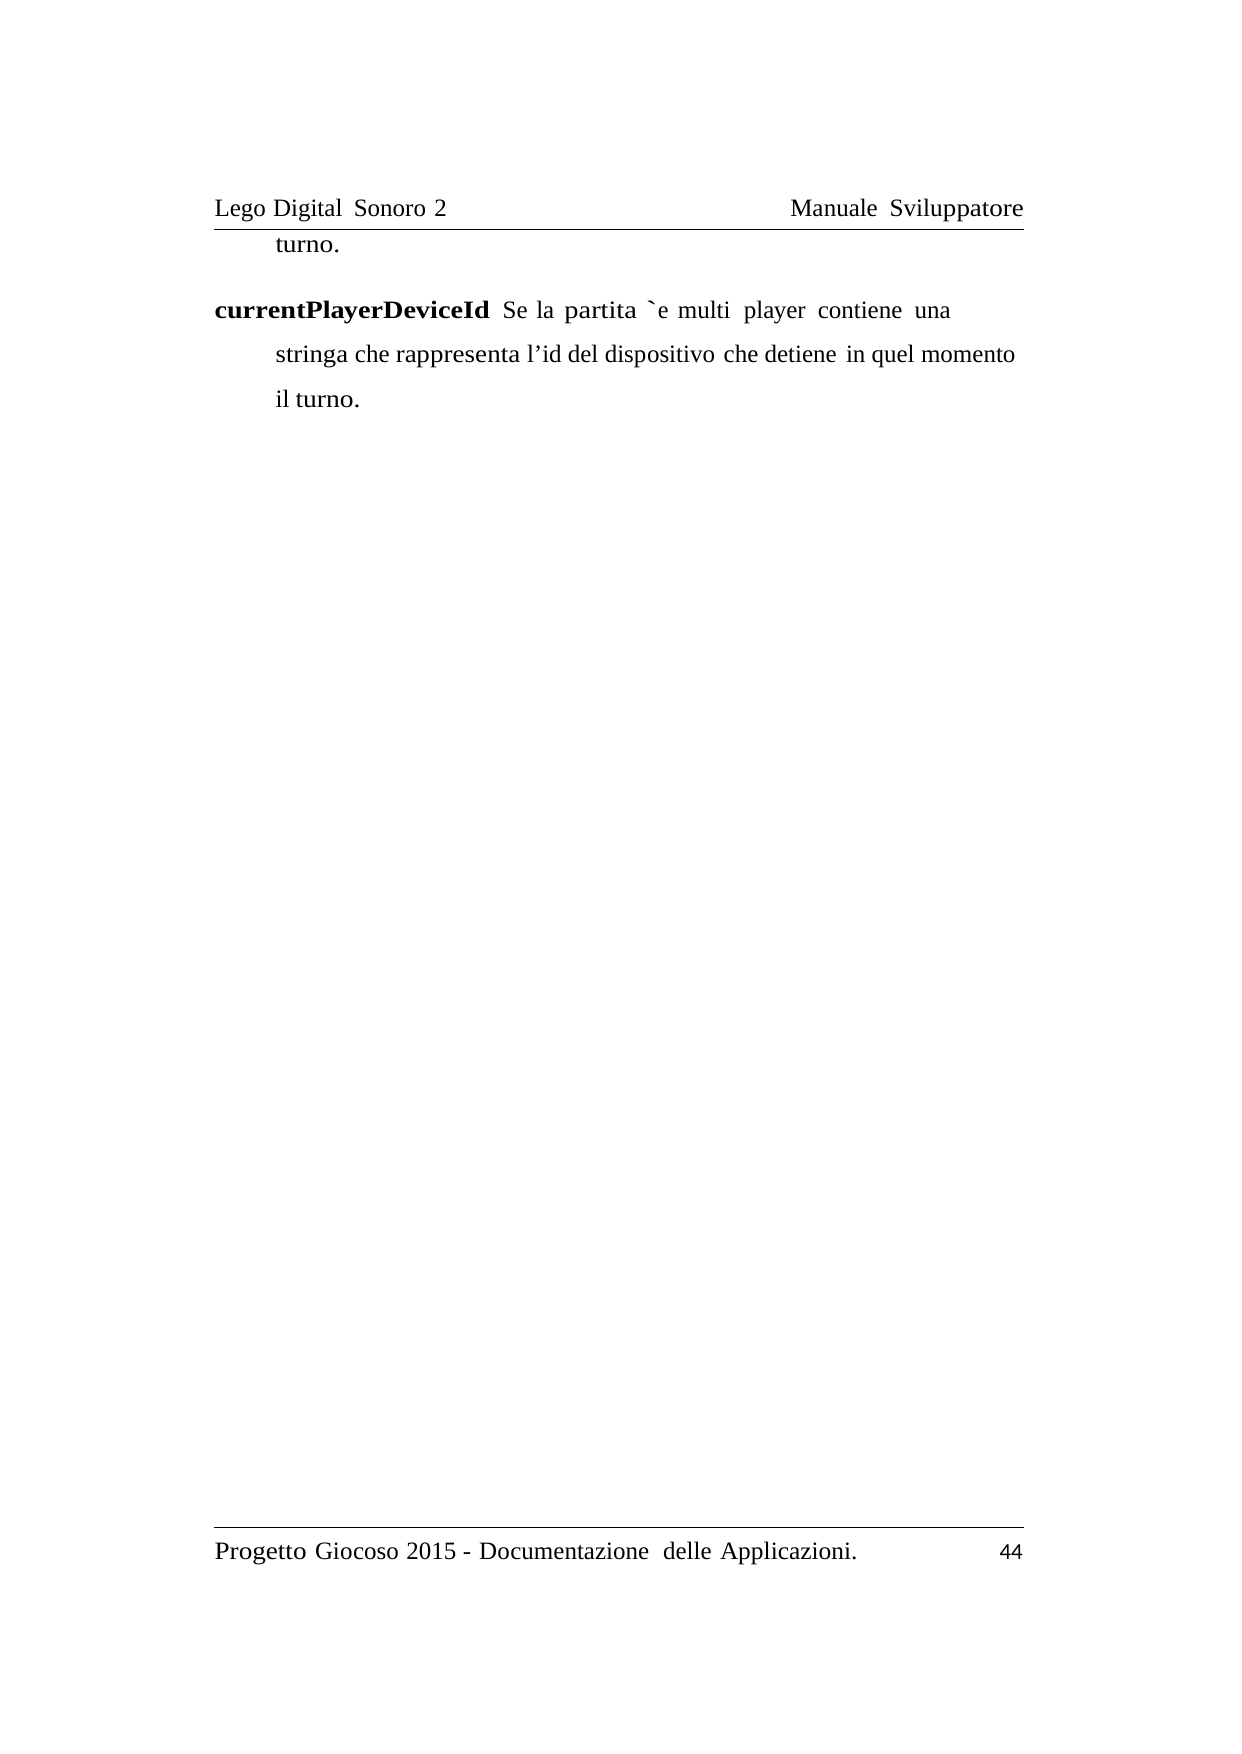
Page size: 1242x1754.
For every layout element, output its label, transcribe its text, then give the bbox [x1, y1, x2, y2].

text currentPlayerDeviceId Se la partita `e multi player contiene una stringa che rappresenta l’id del dispositivo che detiene in quel momento il turno. [214, 295, 1032, 413]
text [214, 229, 1032, 258]
